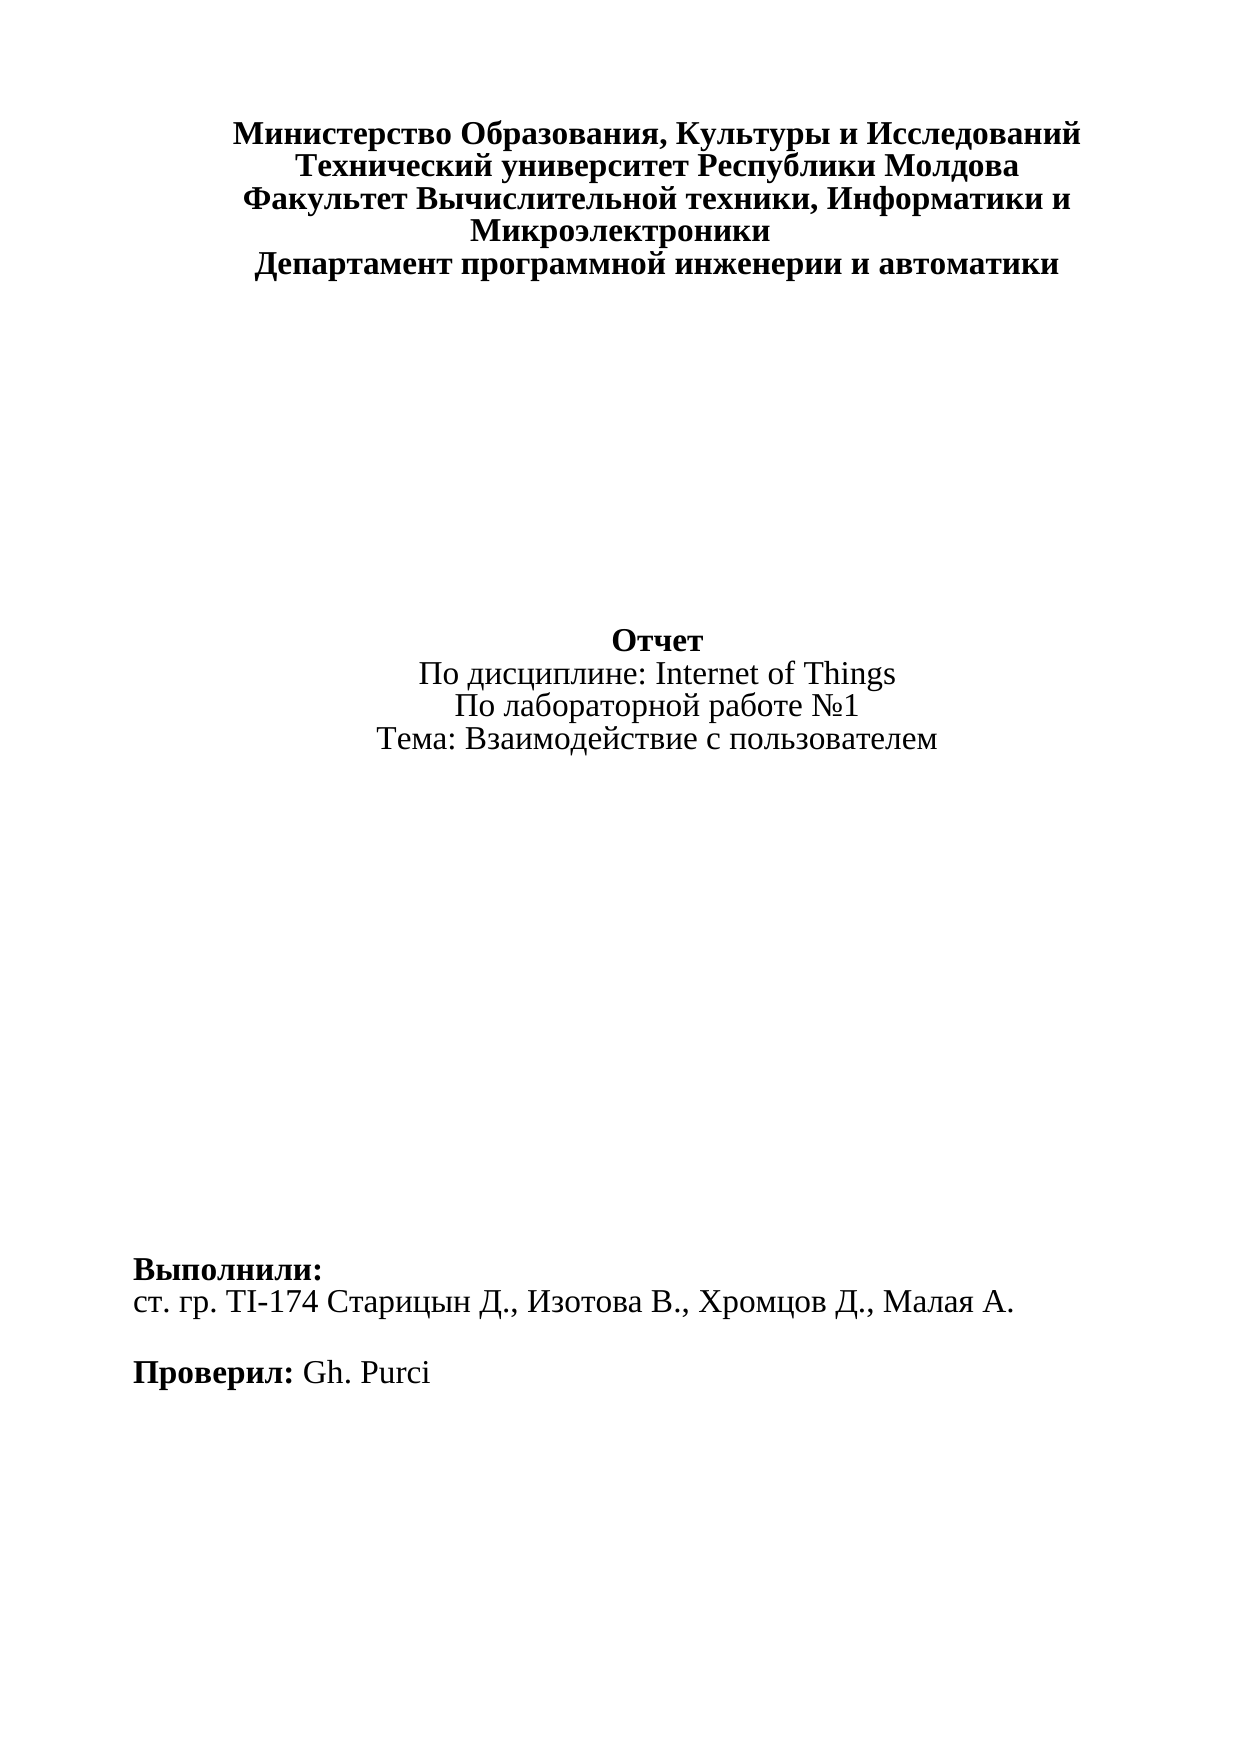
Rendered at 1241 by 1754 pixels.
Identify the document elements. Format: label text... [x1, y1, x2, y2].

text По дисциплине: Internet of Things [59, 658, 1181, 691]
text Отчет [59, 626, 1181, 658]
text Департамент программной инженерии и автоматики [59, 248, 1181, 281]
text Тема: Взаимодействие с пользователем [59, 723, 1181, 756]
text Технический университет Республики Молдова [59, 151, 1181, 183]
text Выполнили: [59, 1254, 1181, 1287]
text Проверил: Gh. Purci [59, 1357, 1181, 1390]
text По лабораторной работе №1 [59, 691, 1181, 723]
text Министерство Образования, Культуры и Исследований [59, 118, 1181, 151]
text ст. гр. TI-174 Старицын Д., Изотова В., Хромцов Д., Малая А. [59, 1287, 1181, 1319]
text Факультет Вычислительной техники, Информатики и Микроэлектроники [59, 183, 1181, 248]
